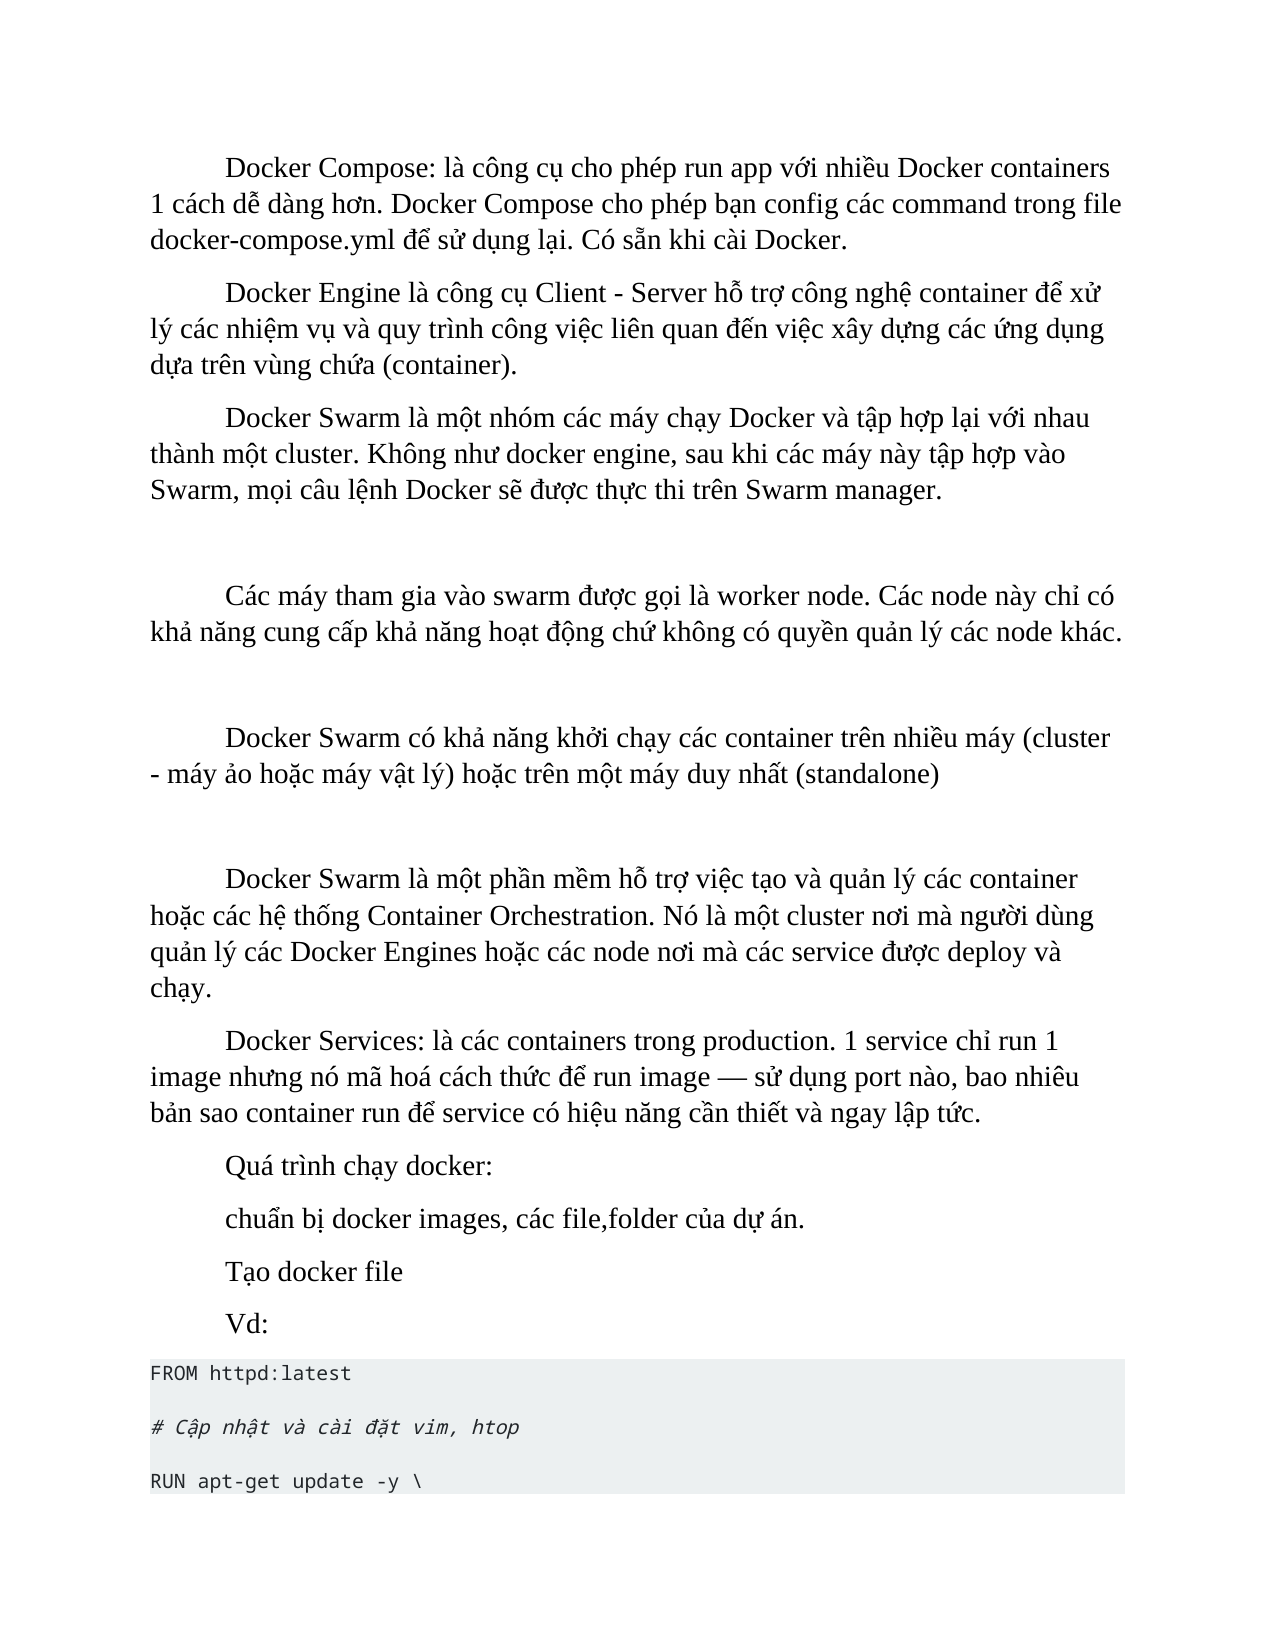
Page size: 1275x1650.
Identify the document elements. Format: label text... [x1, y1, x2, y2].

text FROM httpd:latest [150, 1359, 1125, 1386]
text RUN apt-get update -y \ [150, 1467, 1125, 1494]
text Docker Swarm là một nhóm các máy chạy Docker và tập hợp lại với nhau thành một cluster. Không như docker engine, sau khi các máy này tập hợp vào Swarm, mọi câu lệnh Docker sẽ được thực thi trên Swarm manager. [150, 400, 1125, 506]
text chuẩn bị docker images, các file,folder của dự án. [150, 1201, 1125, 1234]
text Các máy tham gia vào swarm được gọi là worker node. Các node này chỉ có khả năng cung cấp khả năng hoạt động chứ không có quyền quản lý các node khác. [150, 578, 1125, 648]
text Docker Swarm là một phần mềm hỗ trợ việc tạo và quản lý các container hoặc các hệ thống Container Orchestration. Nó là một cluster nơi mà người dùng quản lý các Docker Engines hoặc các node nơi mà các service được deploy và chạy. [150, 862, 1125, 1004]
text Quá trình chạy docker: [150, 1148, 1125, 1182]
text Docker Engine là công cụ Client - Server hỗ trợ công nghệ container để xử lý các nhiệm vụ và quy trình công việc liên quan đến việc xây dựng các ứng dụng dựa trên vùng chứa (container). [150, 275, 1125, 381]
text Tạo docker file [150, 1254, 1125, 1287]
text Docker Services: là các containers trong production. 1 service chỉ run 1 image nhưng nó mã hoá cách thức để run image — sử dụng port nào, bao nhiêu bản sao container run để service có hiệu năng cần thiết và ngay lập tức. [150, 1023, 1125, 1129]
text Docker Swarm có khả năng khởi chạy các container trên nhiều máy (cluster - máy ảo hoặc máy vật lý) hoặc trên một máy duy nhất (standalone) [150, 720, 1125, 789]
text # Cập nhật và cài đặt vim, htop [150, 1413, 1125, 1440]
text Docker Compose: là công cụ cho phép run app với nhiều Docker containers 1 cách dễ dàng hơn. Docker Compose cho phép bạn config các command trong file docker-compose.yml để sử dụng lại. Có sẵn khi cài Docker. [150, 150, 1125, 256]
text Vd: [150, 1306, 1125, 1340]
